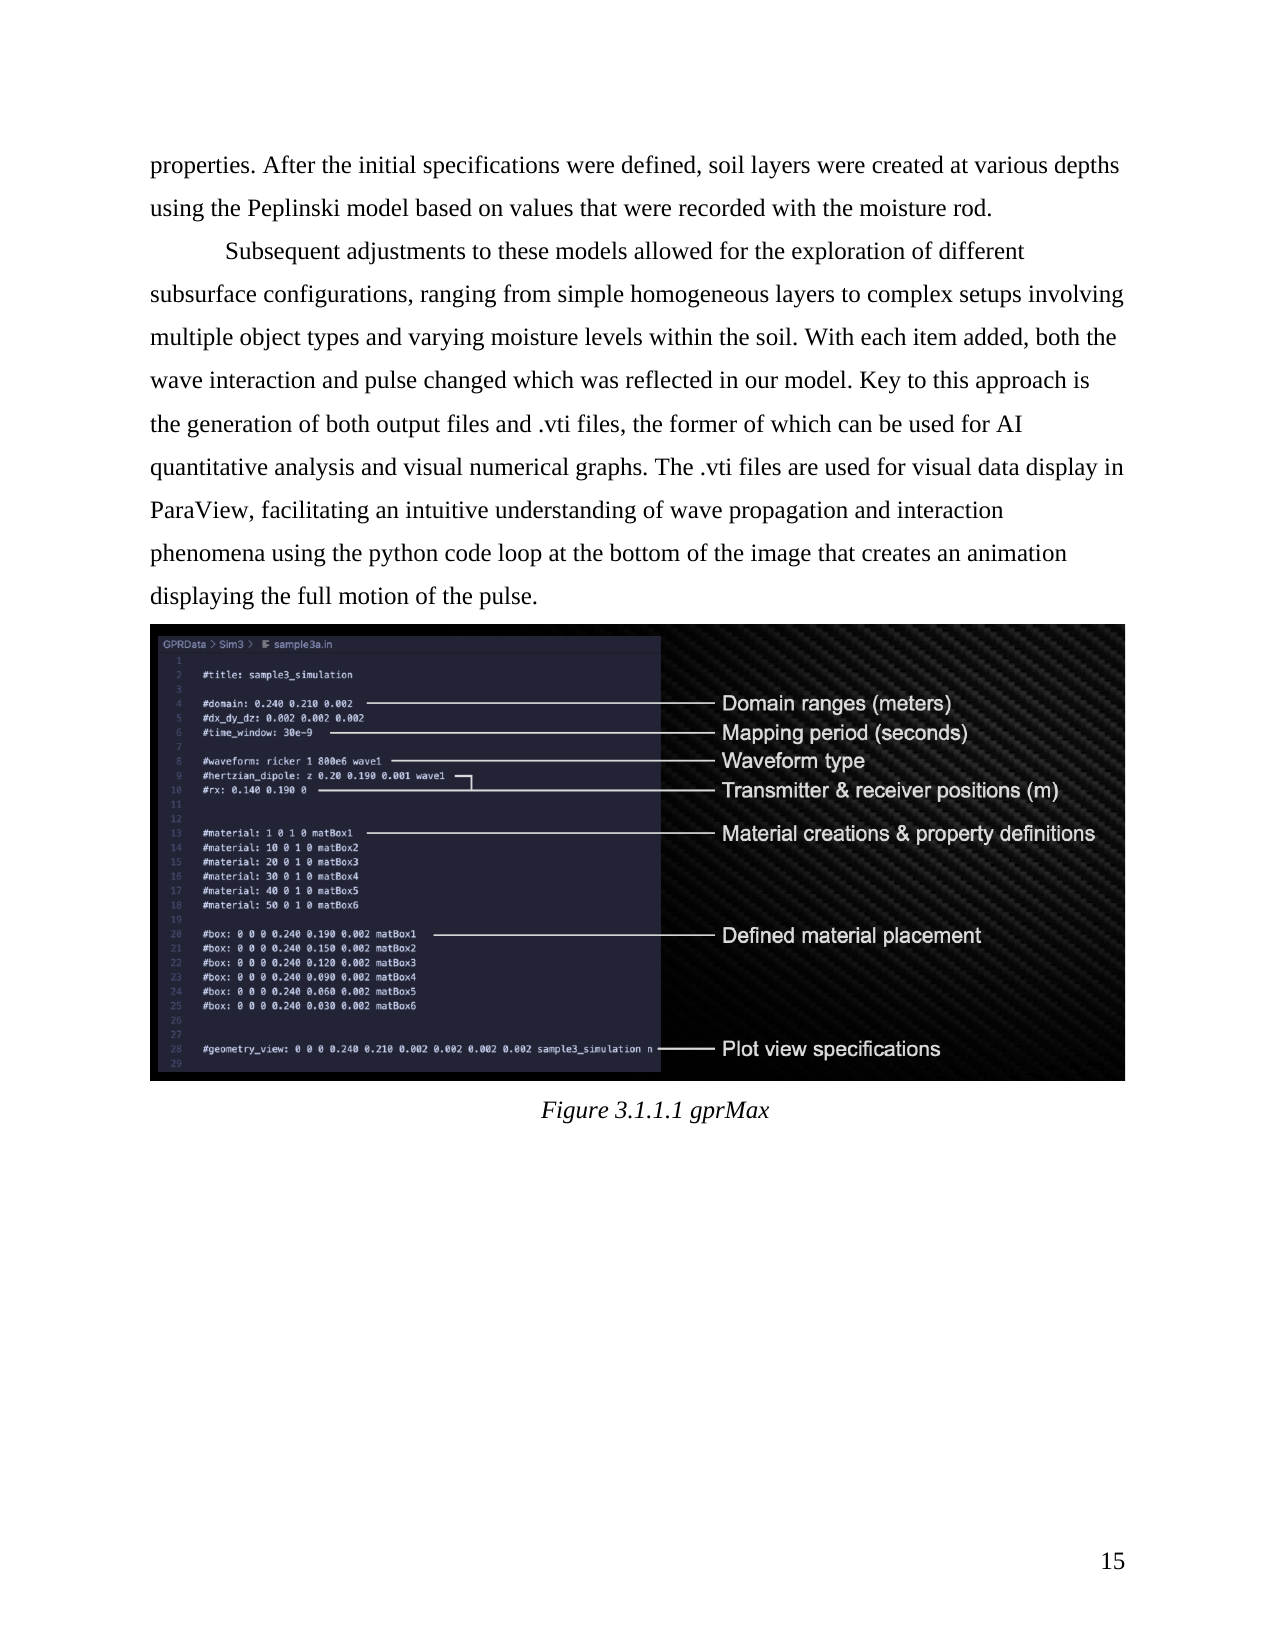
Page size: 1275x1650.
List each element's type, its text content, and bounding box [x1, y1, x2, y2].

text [150, 150, 1125, 222]
picture [150, 624, 1125, 1081]
text Subsequent adjustments to these models allowed for the exploration of different subsurface configurations, ranging from simple homogeneous layers to complex setups involving multiple object types and varying moisture levels within the soil. With each item added, both the wave interaction and pulse changed which was reflected in our model. Key to this approach is the generation of both output files and .vti files, the former of which can be used for AI quantitative analysis and visual numerical graphs. The .vti files are used for visual data display in ParaView, facilitating an intuitive understanding of wave propagation and interaction phenomena using the python code loop at the bottom of the image that creates an animation displaying the full motion of the pulse. [150, 236, 1125, 610]
text Figure 3.1.1.1 gprMax [150, 1095, 1125, 1124]
